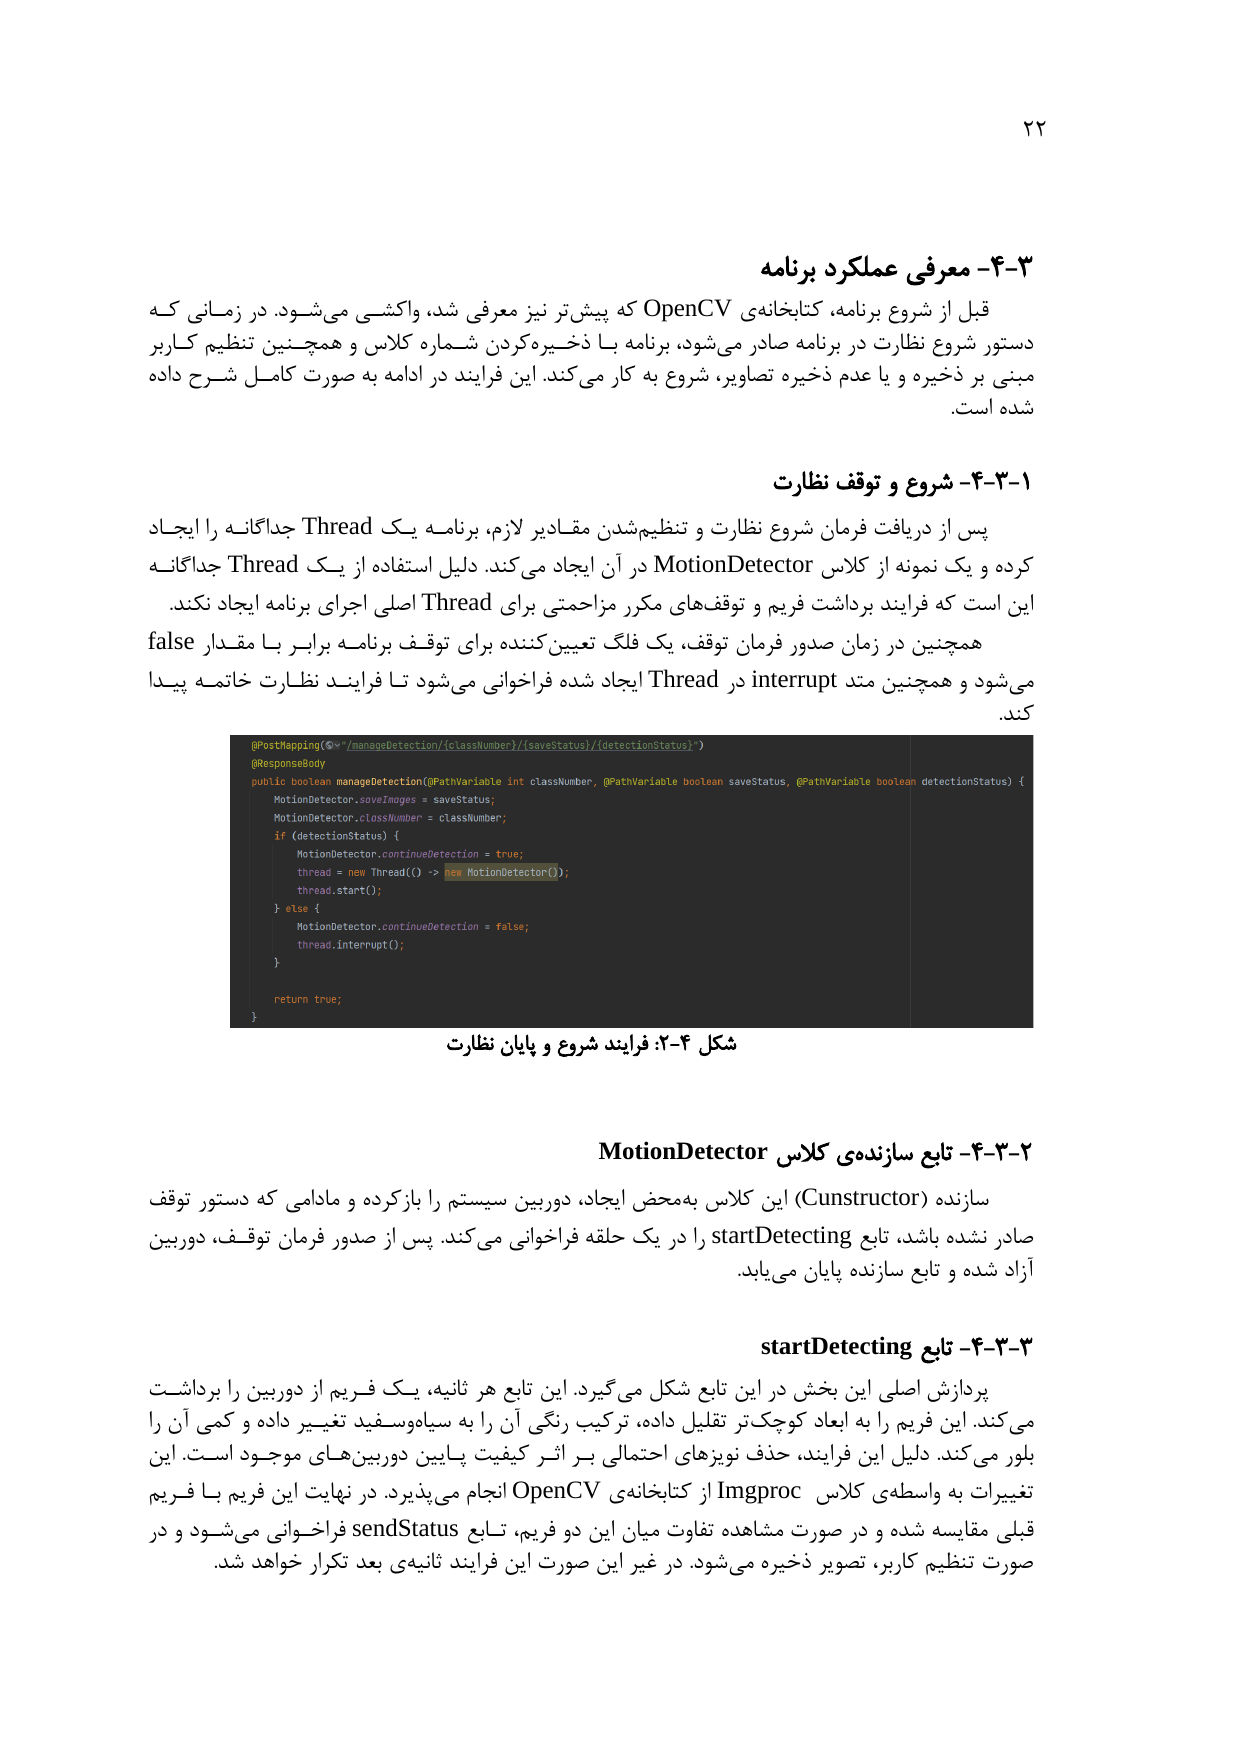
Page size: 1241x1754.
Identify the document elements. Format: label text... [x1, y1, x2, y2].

subtitle 4-3-2- تابع سازنده‌ی کلاس MotionDetector [148, 1136, 1033, 1170]
text قبل از شروع برنامه، کتابخانه‌ی OpenCV که پیش‌تر نیز معرفی شد، واکشی می‌شود. در زمانی که دستور شروع نظارت در برنامه صادر می‌شود، برنامه با ذخیره‌کردن شماره کلاس و همچنین تنظیم کاربر مبنی بر ذخیره و یا عدم ذخیره تصاویر، شروع به کار می‌کند. این فرایند در ادامه به صورت کامل شرح داده شده است. [148, 293, 1033, 423]
text پردازش اصلی این بخش در این تابع شکل می‌گیرد. این تابع هر ثانیه، یک فریم از دوربین را برداشت می‌کند. این فریم را به ابعاد کوچک‌تر تقلیل داده، ترکیب رنگی آن را به سیاه‌وسفید تغییر داده و کمی آن را بلور می‌کند. دلیل این فرایند، حذف نویزهای احتمالی بر اثر کیفیت پایین دوربین‌های موجود است. این تغییرات به واسطه‌ی کلاس Imgproc از کتابخانه‌ی OpenCV انجام می‌پذیرد. در نهایت این فریم با فریم قبلی مقایسه شده و در صورت مشاهده تفاوت میان این دو فریم، تابع sendStatus فراخوانی می‌شود و در صورت تنظیم کاربر، تصویر ذخیره می‌شود. در غیر این صورت این فرایند ثانیه‌ی بعد تکرار خواهد شد. [148, 1377, 1033, 1578]
subtitle 4-3-1- شروع و توقف نظارت [148, 469, 1033, 499]
picture [230, 735, 1034, 1028]
text پس از دریافت فرمان شروع نظارت و تنظیم‌شدن مقادیر لازم، برنامه یک Thread جداگانه را ایجاد کرده و یک نمونه از کلاس MotionDetector در آن ایجاد می‌کند. دلیل استفاده از یک Thread جداگانه این است که فرایند برداشت فریم و توقف‌های مکرر مزاحمتی برای Thread اصلی اجرای برنامه ایجاد نکند. [148, 511, 1033, 620]
text همچنین در زمان صدور فرمان توقف، یک فلگ تعیین‌کننده برای توقف برنامه برابر با مقدار false می‌شود و همچنین متد interrupt در Thread ایجاد شده فراخوانی می‌شود تا فرایند نظارت خاتمه پیدا کند. [148, 626, 1033, 729]
subtitle 4-3-3- تابع startDetecting [148, 1331, 1033, 1365]
subtitle 4-3- معرفی عملکرد برنامه [148, 254, 1033, 287]
text شکل 4-2: فرایند شروع و پایان نظارت [148, 1033, 1033, 1058]
text سازنده (Cunstructor) این کلاس به‌محض ایجاد، دوربین سیستم را بازکرده و مادامی که دستور توقف صادر نشده باشد، تابع startDetecting را در یک حلقه فراخوانی می‌کند. پس از صدور فرمان توقف، دوربین آزاد شده و تابع سازنده پایان می‌یابد. [148, 1182, 1033, 1285]
